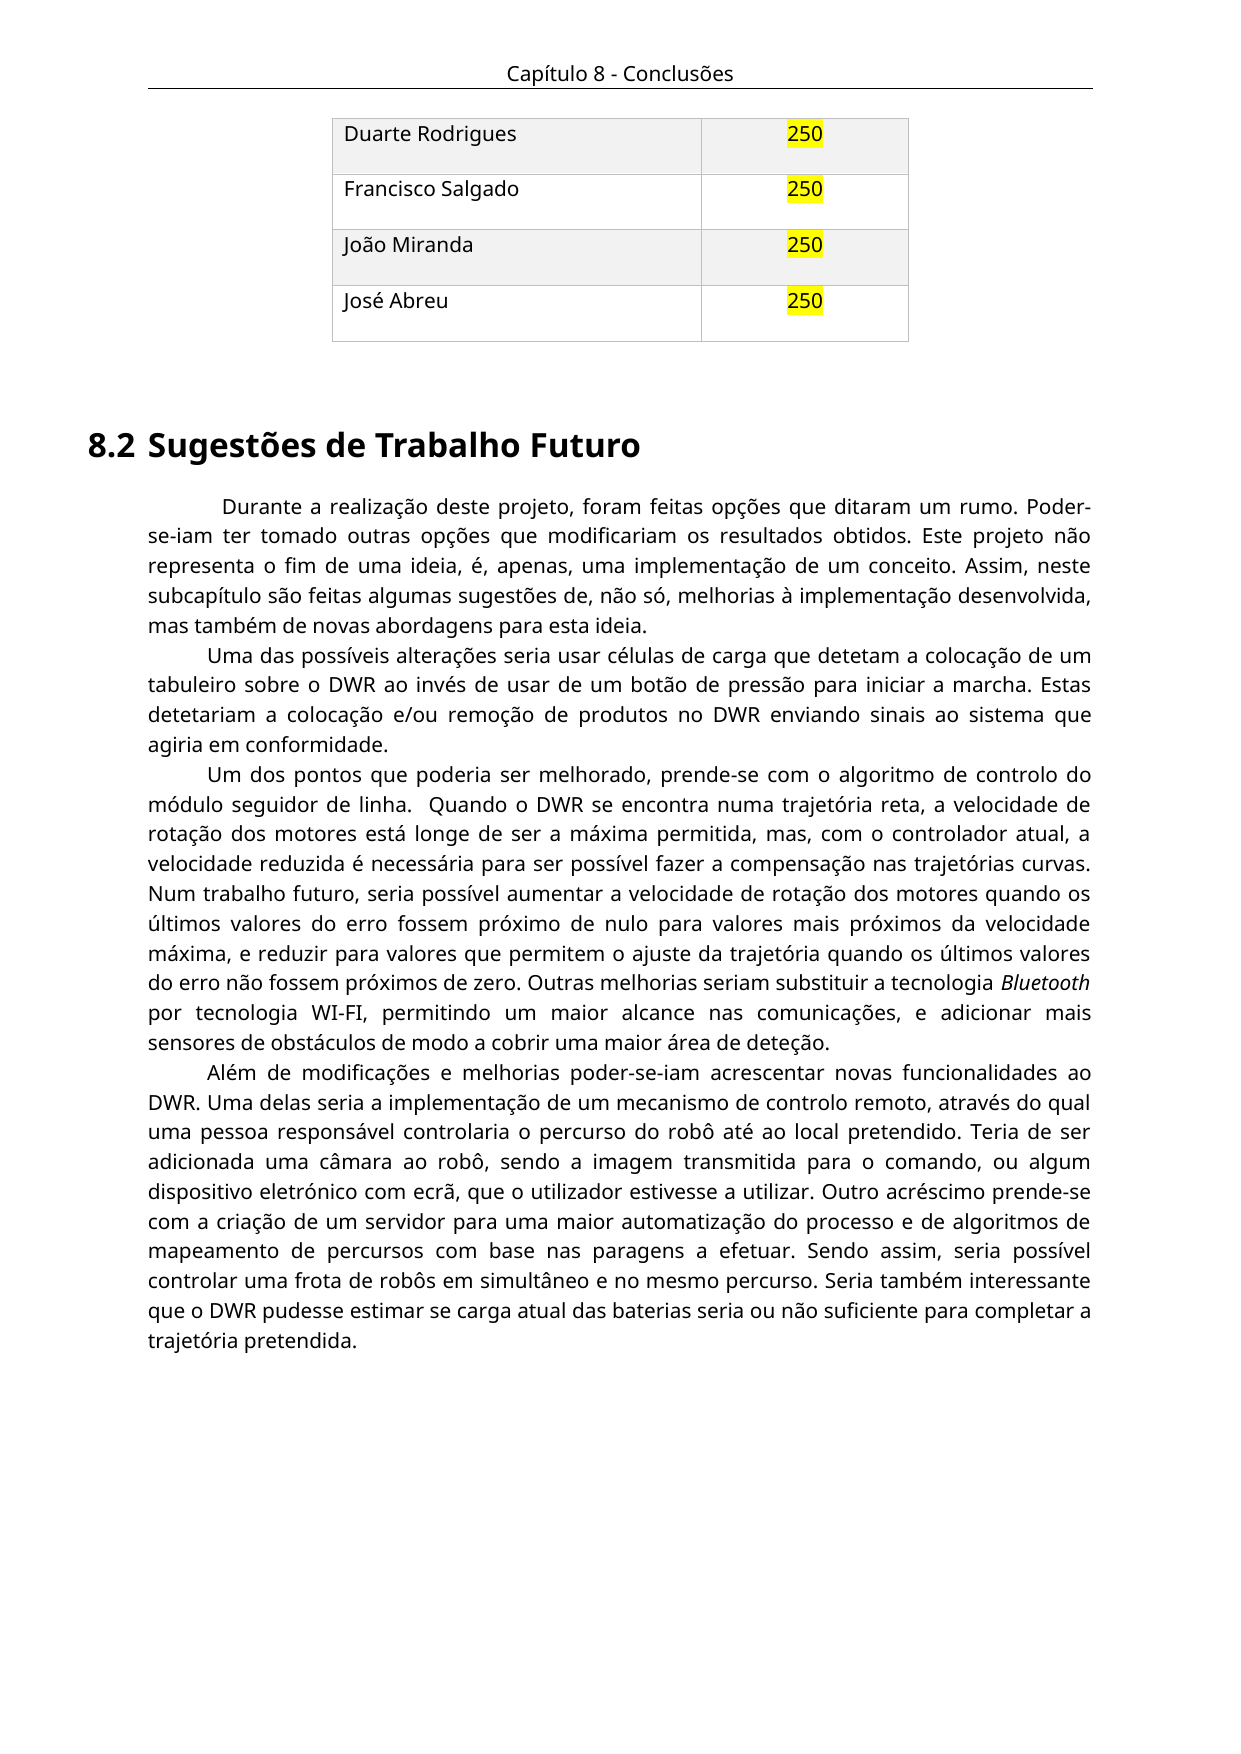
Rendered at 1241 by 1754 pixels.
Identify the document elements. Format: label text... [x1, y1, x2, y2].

table_cell Francisco Salgado [333, 175, 701, 229]
text Além de modificações e melhorias poder-se-iam acrescentar novas funcionalidades ao DWR. Uma delas seria a implementação de um mecanismo de controlo remoto, através do qual uma pessoa responsável controlaria o percurso do robô até ao local pretendido. Teria de ser adicionada uma câmara ao robô, sendo a imagem transmitida para o comando, ou algum dispositivo eletrónico com ecrã, que o utilizador estivesse a utilizar. Outro acréscimo prende-se com a criação de um servidor para uma maior automatização do processo e de algoritmos de mapeamento de percursos com base nas paragens a efetuar. Sendo assim, seria possível controlar uma frota de robôs em simultâneo e no mesmo percurso. Seria também interessante que o DWR pudesse estimar se carga atual das baterias seria ou não suficiente para completar a trajetória pretendida. [148, 1058, 1092, 1354]
table_cell 250 [702, 119, 908, 173]
table_cell 250 [702, 286, 908, 341]
text Uma das possíveis alterações seria usar células de carga que detetam a colocação de um tabuleiro sobre o DWR ao invés de usar de um botão de pressão para iniciar a marcha. Estas detetariam a colocação e/ou remoção de produtos no DWR enviando sinais ao sistema que agiria em conformidade. [148, 641, 1092, 758]
table_cell Duarte Rodrigues [333, 119, 701, 173]
table_cell José Abreu [333, 286, 701, 341]
text Durante a realização deste projeto, foram feitas opções que ditaram um rumo. Poder-se-iam ter tomado outras opções que modificariam os resultados obtidos. Este projeto não representa o fim de uma ideia, é, apenas, uma implementação de um conceito. Assim, neste subcapítulo são feitas algumas sugestões de, não só, melhorias à implementação desenvolvida, mas também de novas abordagens para esta ideia. [148, 492, 1092, 639]
table_cell João Miranda [333, 230, 701, 285]
table_cell 250 [702, 175, 908, 229]
text Um dos pontos que poderia ser melhorado, prende-se com o algoritmo de controlo do módulo seguidor de linha. Quando o DWR se encontra numa trajetória reta, a velocidade de rotação dos motores está longe de ser a máxima permitida, mas, com o controlador atual, a velocidade reduzida é necessária para ser possível fazer a compensação nas trajetórias curvas. Num trabalho futuro, seria possível aumentar a velocidade de rotação dos motores quando os últimos valores do erro fossem próximo de nulo para valores mais próximos da velocidade máxima, e reduzir para valores que permitem o ajuste da trajetória quando os últimos valores do erro não fossem próximos de zero. Outras melhorias seriam substituir a tecnologia Bluetooth por tecnologia WI-FI, permitindo um maior alcance nas comunicações, e adicionar mais sensores de obstáculos de modo a cobrir uma maior área de deteção. [148, 760, 1092, 1056]
subtitle Sugestões de Trabalho Futuro [88, 421, 1092, 467]
table_cell 250 [702, 230, 908, 285]
